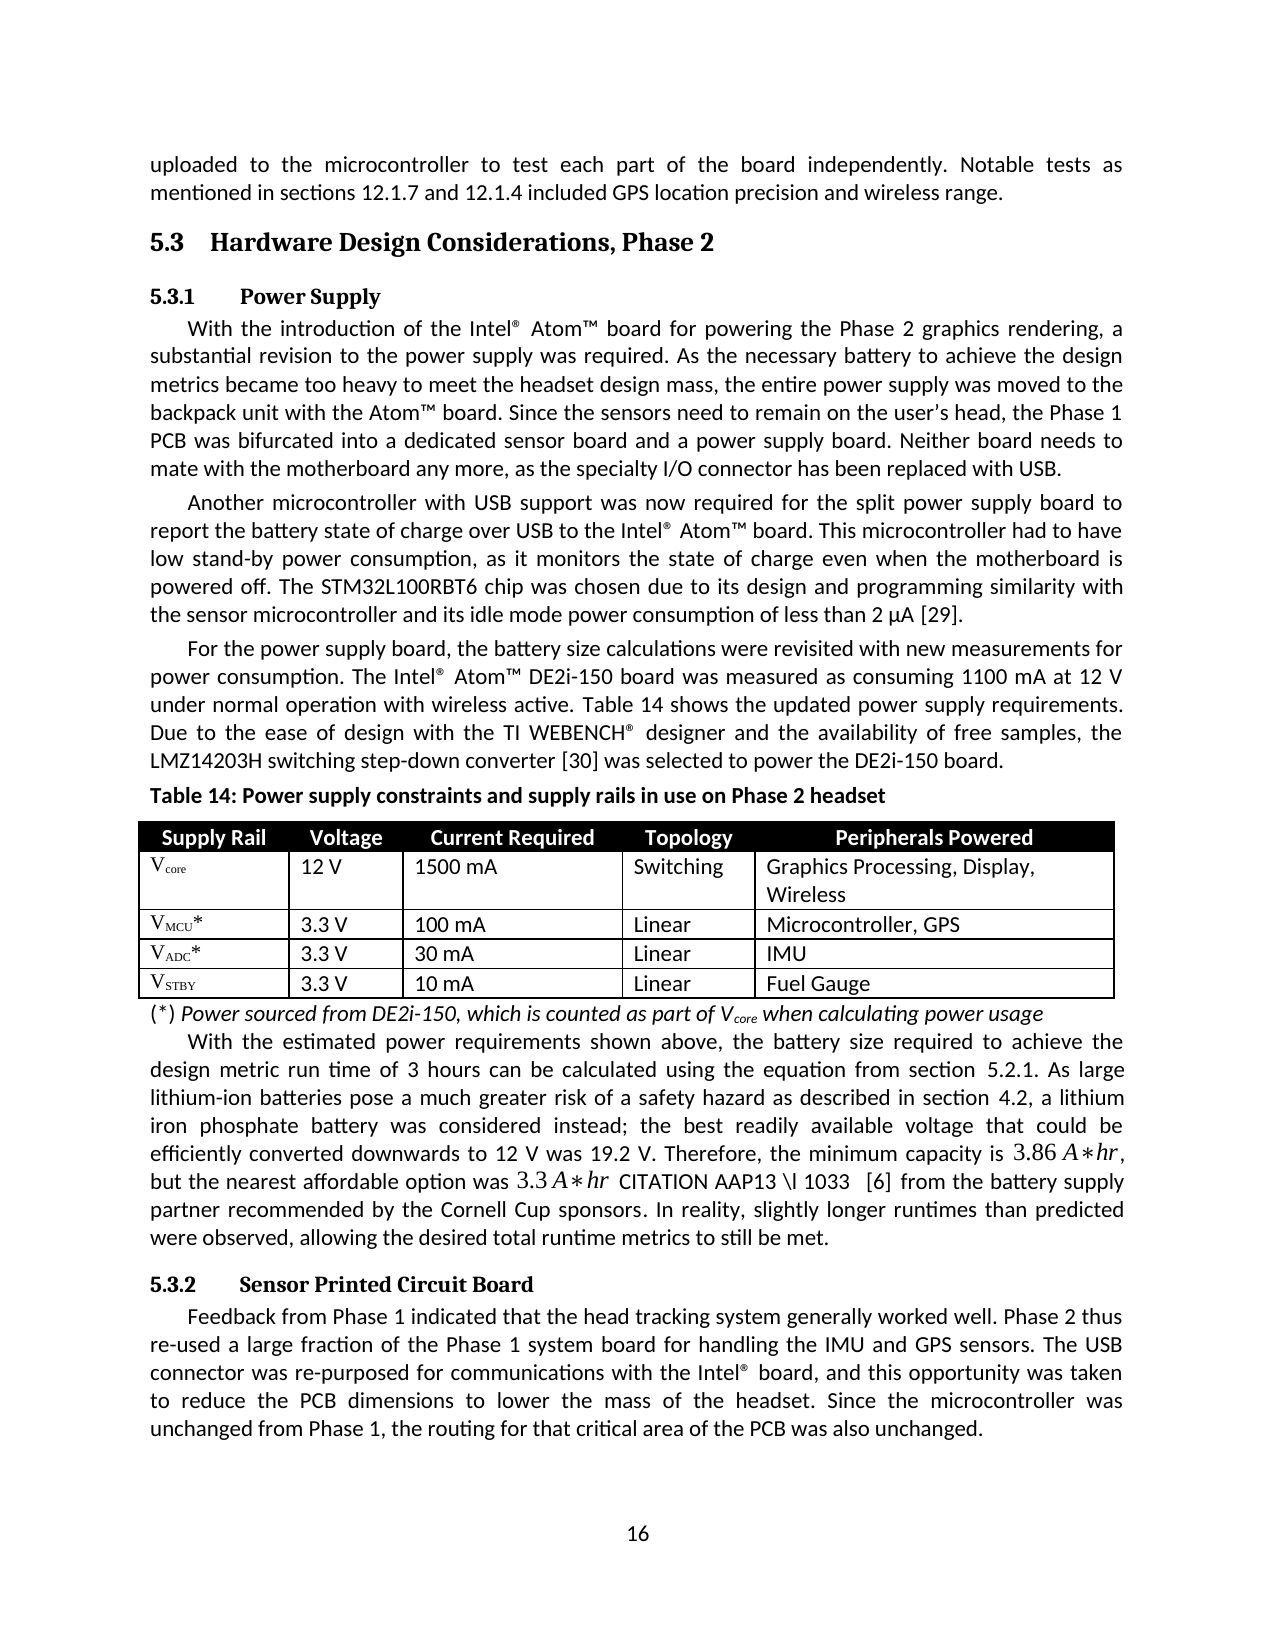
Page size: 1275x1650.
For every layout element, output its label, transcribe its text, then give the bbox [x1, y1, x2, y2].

table_cell Microcontroller, GPS [756, 910, 1113, 938]
table_cell Linear [623, 940, 754, 968]
table_cell Fuel Gauge [756, 969, 1113, 997]
table_cell 3.3 V [290, 910, 402, 938]
table_cell VADC* [140, 940, 288, 968]
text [150, 150, 1125, 206]
table_header Peripherals Powered [756, 823, 1113, 851]
text With the estimated power requirements shown above, the battery size required to achieve the design metric run time of 3 hours can be calculated using the equation from section 5.2.1. As large lithium-ion batteries pose a much greater risk of a safety hazard as described in section 4.2, a lithium iron phosphate battery was considered instead; the best readily available voltage that could be efficiently converted downwards to 12 V was 19.2 V. Therefore, the minimum capacity is , but the nearest affordable option was from the battery supply partner recommended by the Cornell Cup sponsors. In reality, slightly longer runtimes than predicted were observed, allowing the desired total runtime metrics to still be met. [150, 1027, 1125, 1251]
table_header Voltage [290, 823, 402, 851]
subtitle Power Supply [150, 283, 1125, 310]
table_cell VMCU* [140, 910, 288, 938]
subtitle Hardware Design Considerations, Phase 2 [150, 227, 1125, 258]
table_cell 100 mA [404, 910, 622, 938]
table_cell Vcore [140, 852, 288, 908]
table_cell Linear [623, 969, 754, 997]
subtitle Sensor Printed Circuit Board [150, 1272, 1125, 1298]
table_cell IMU [756, 940, 1113, 968]
table_header Topology [623, 823, 754, 851]
table_cell 3.3 V [290, 969, 402, 997]
table_cell Linear [623, 910, 754, 938]
table_header Current Required [404, 823, 622, 851]
text Feedback from Phase 1 indicated that the head tracking system generally worked well. Phase 2 thus re-used a large fraction of the Phase 1 system board for handling the IMU and GPS sensors. The USB connector was re-purposed for communications with the Intel® board, and this opportunity was taken to reduce the PCB dimensions to lower the mass of the headset. Since the microcontroller was unchanged from Phase 1, the routing for that critical area of the PCB was also unchanged. [150, 1302, 1125, 1442]
table_cell 30 mA [404, 940, 622, 968]
text Another microcontroller with USB support was now required for the split power supply board to report the battery state of charge over USB to the Intel® Atom™ board. This microcontroller had to have low stand-by power consumption, as it monitors the state of charge even when the motherboard is powered off. The STM32L100RBT6 chip was chosen due to its design and programming similarity with the sensor microcontroller and its idle mode power consumption of less than 2 µA . [150, 488, 1125, 628]
text With the introduction of the Intel® Atom™ board for powering the Phase 2 graphics rendering, a substantial revision to the power supply was required. As the necessary battery to achieve the design metrics became too heavy to meet the headset design mass, the entire power supply was moved to the backpack unit with the Atom™ board. Since the sensors need to remain on the user’s head, the Phase 1 PCB was bifurcated into a dedicated sensor board and a power supply board. Neither board needs to mate with the motherboard any more, as the specialty I/O connector has been replaced with USB. [150, 314, 1125, 482]
text (*) Power sourced from DE2i-150, which is counted as part of Vcore when calculating power usage [150, 999, 1125, 1027]
table_cell Switching [623, 852, 754, 908]
table_cell 12 V [290, 852, 402, 908]
table_cell Graphics Processing, Display, Wireless [756, 852, 1113, 908]
table_header Supply Rail [140, 823, 288, 851]
table_cell 10 mA [404, 969, 622, 997]
text For the power supply board, the battery size calculations were revisited with new measurements for power consumption. The Intel® Atom™ DE2i-150 board was measured as consuming 1100 mA at 12 V under normal operation with wireless active. Table 14 shows the updated power supply requirements. Due to the ease of design with the TI WEBENCH® designer and the availability of free samples, the LMZ14203H switching step-down converter was selected to power the DE2i-150 board. [150, 634, 1125, 774]
table_cell 1500 mA [404, 852, 622, 908]
table_cell VSTBY [140, 969, 288, 997]
table_cell 3.3 V [290, 940, 402, 968]
